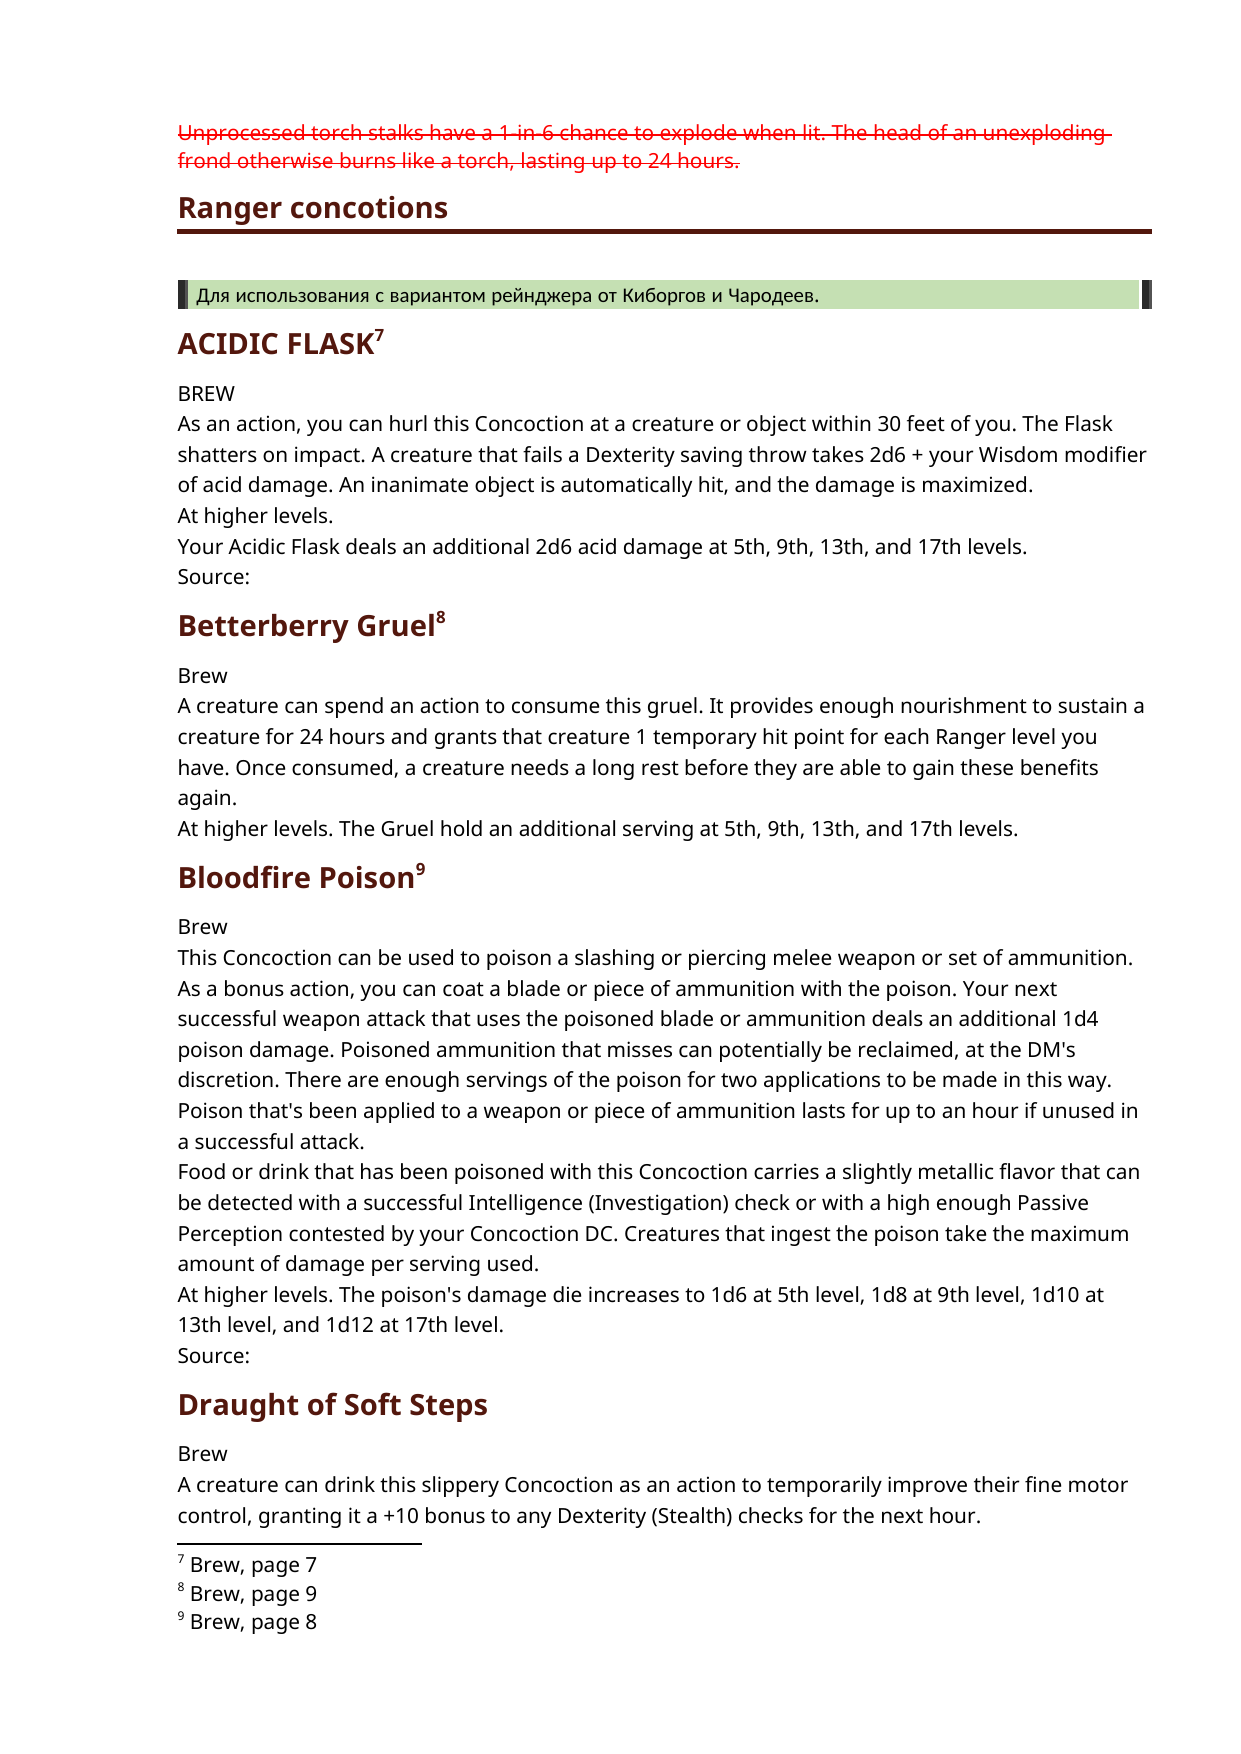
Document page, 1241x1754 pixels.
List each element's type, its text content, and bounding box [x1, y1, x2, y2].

text A creature can spend an action to consume this gruel. It provides enough nourishment to sustain a creature for 24 hours and grants that creature 1 temporary hit point for each Ranger level you have. Once consumed, a creature needs a long rest before they are able to gain these benefits again. [177, 691, 1152, 812]
text At higher levels. The Gruel hold an additional serving at 5th, 9th, 13th, and 17th levels. [177, 814, 1152, 842]
text Food or drink that has been poisoned with this Concoction carries a slightly metallic flavor that can be detected with a successful Intelligence (Investigation) check or with a high enough Passive Perception contested by your Concoction DC. Creatures that ingest the poison take the maximum amount of damage per serving used. [177, 1157, 1152, 1278]
text Brew [177, 1439, 1152, 1468]
subtitle Betterberry Gruel [177, 606, 1152, 645]
text Brew [177, 661, 1152, 689]
text Source: [177, 562, 1152, 591]
text At higher levels. [177, 501, 1152, 529]
text Your Acidic Flask deals an additional 2d6 acid damage at 5th, 9th, 13th, and 17th levels. [177, 532, 1152, 560]
text This Concoction can be used to poison a slashing or piercing melee weapon or set of ammunition. As a bonus action, you can coat a blade or piece of ammunition with the poison. Your next successful weapon attack that uses the poisoned blade or ammunition deals an additional 1d4 poison damage. Poisoned ammunition that misses can potentially be reclaimed, at the DM's discretion. There are enough servings of the poison for two applications to be made in this way. Poison that's been applied to a weapon or piece of ammunition lasts for up to an hour if unused in a successful attack. [177, 943, 1152, 1155]
subtitle ACIDIC FLASK [177, 323, 1152, 363]
text A creature can drink this slippery Concoction as an action to temporarily improve their fine motor control, granting it a +10 bonus to any Dexterity (Stealth) checks for the next hour. [177, 1470, 1152, 1529]
text At higher levels. The poison's damage die increases to 1d6 at 5th level, 1d8 at 9th level, 1d10 at 13th level, and 1d12 at 17th level. [177, 1280, 1152, 1339]
text BREW [177, 379, 1152, 407]
text Unprocessed torch stalks have a 1-in-6 chance to explode when lit. The head of an unexploding frond otherwise burns like a torch, lasting up to 24 hours. [740, 118, 1152, 175]
text Brew [177, 912, 1152, 941]
subtitle Bloodfire Poison [177, 857, 1152, 897]
text As an action, you can hurl this Concoction at a creature or object within 30 feet of you. The Flask shatters on impact. A creature that fails a Dexterity saving throw takes 2d6 + your Wisdom modifier of acid damage. An inanimate object is automatically hit, and the damage is maximized. [177, 409, 1152, 499]
text Для использования с вариантом рейнджера от Киборгов и Чародеев. [188, 280, 1139, 309]
subtitle Ranger concotions [177, 187, 1152, 229]
subtitle Draught of Soft Steps [177, 1384, 1152, 1424]
text Source: [177, 1341, 1152, 1369]
